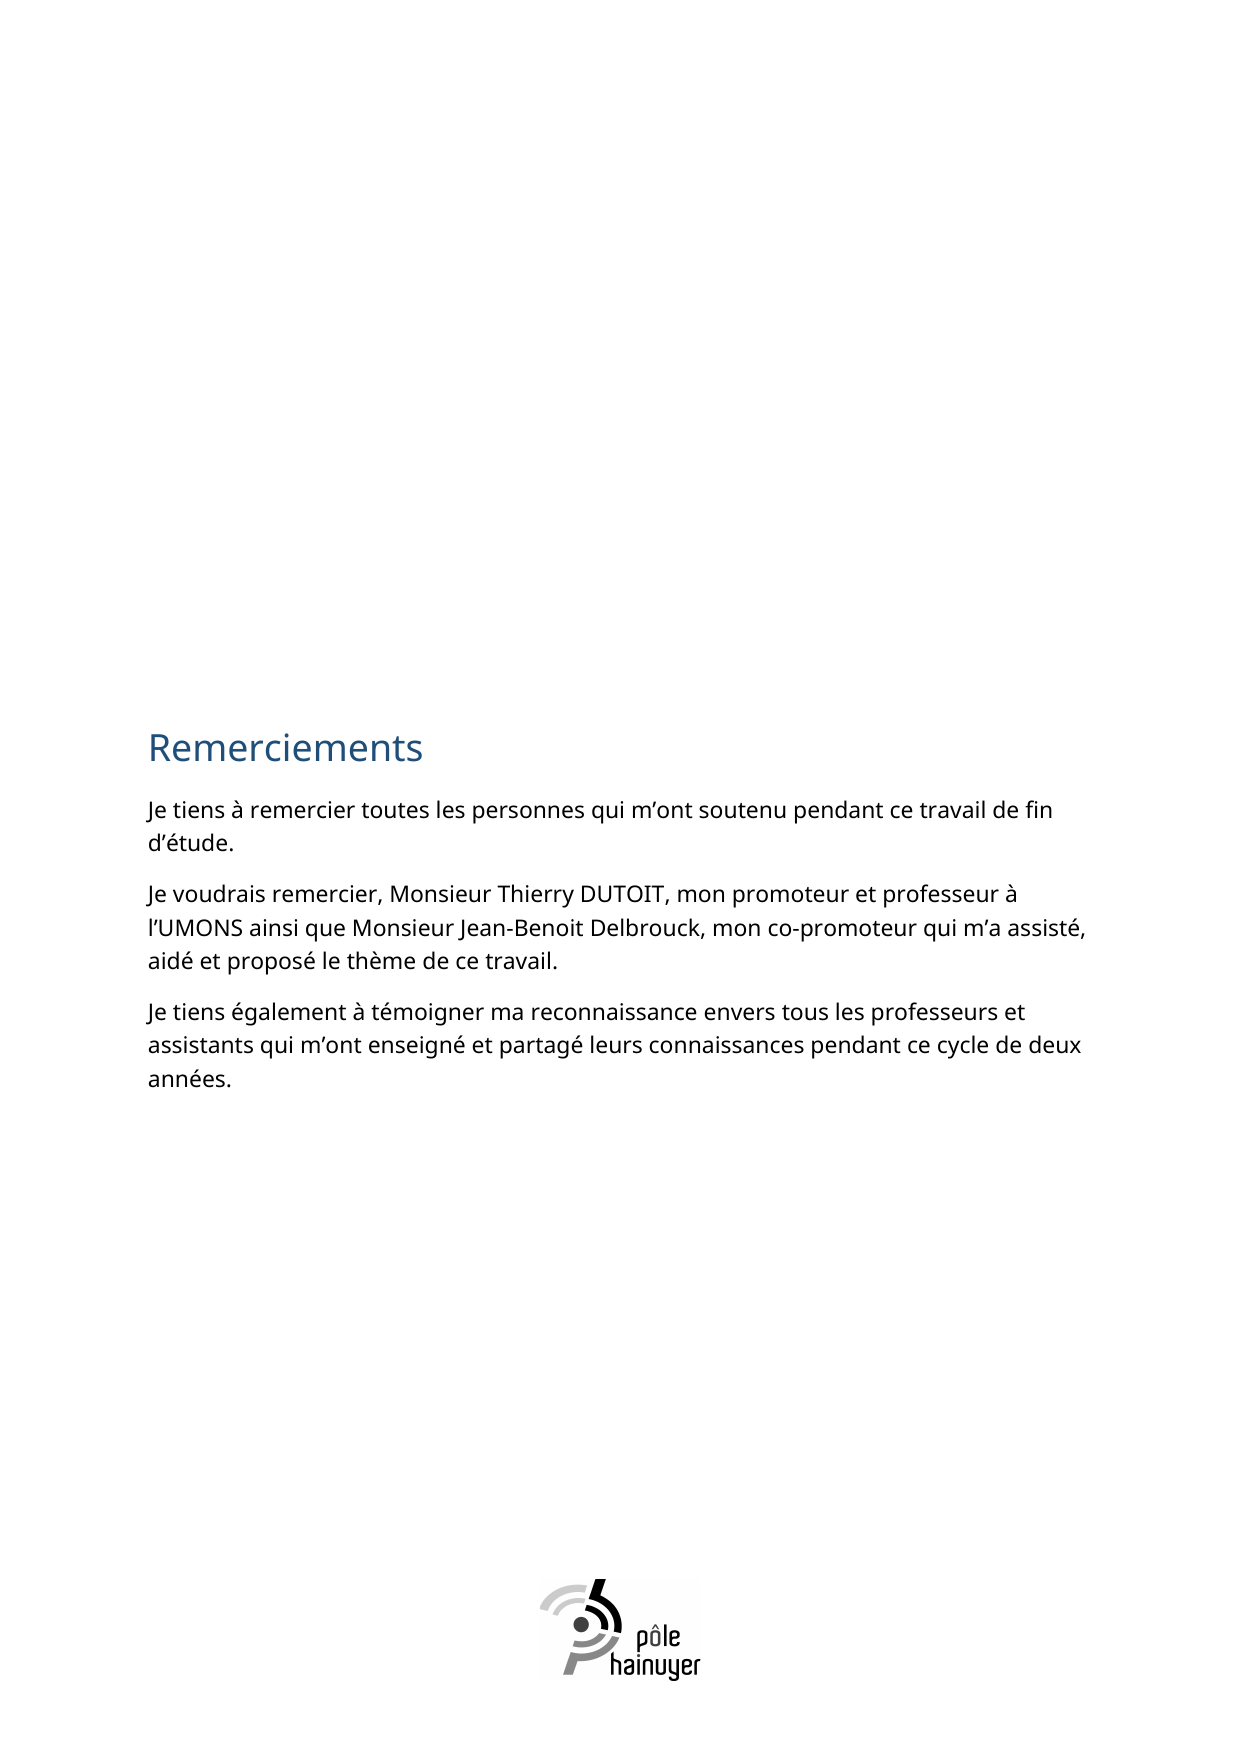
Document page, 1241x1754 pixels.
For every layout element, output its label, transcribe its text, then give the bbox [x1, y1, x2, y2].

text Je tiens à remercier toutes les personnes qui m’ont soutenu pendant ce travail de fin d’étude. [148, 793, 1093, 858]
text Remerciements [148, 722, 1093, 773]
text Je voudrais remercier, Monsieur Thierry DUTOIT, mon promoteur et professeur à l’UMONS ainsi que Monsieur Jean-Benoit Delbrouck, mon co-promoteur qui m’a assisté, aidé et proposé le thème de ce travail. [148, 878, 1093, 976]
text Je tiens également à témoigner ma reconnaissance envers tous les professeurs et assistants qui m’ont enseigné et partagé leurs connaissances pendant ce cycle de deux années. [148, 996, 1093, 1094]
picture [539, 1579, 701, 1681]
